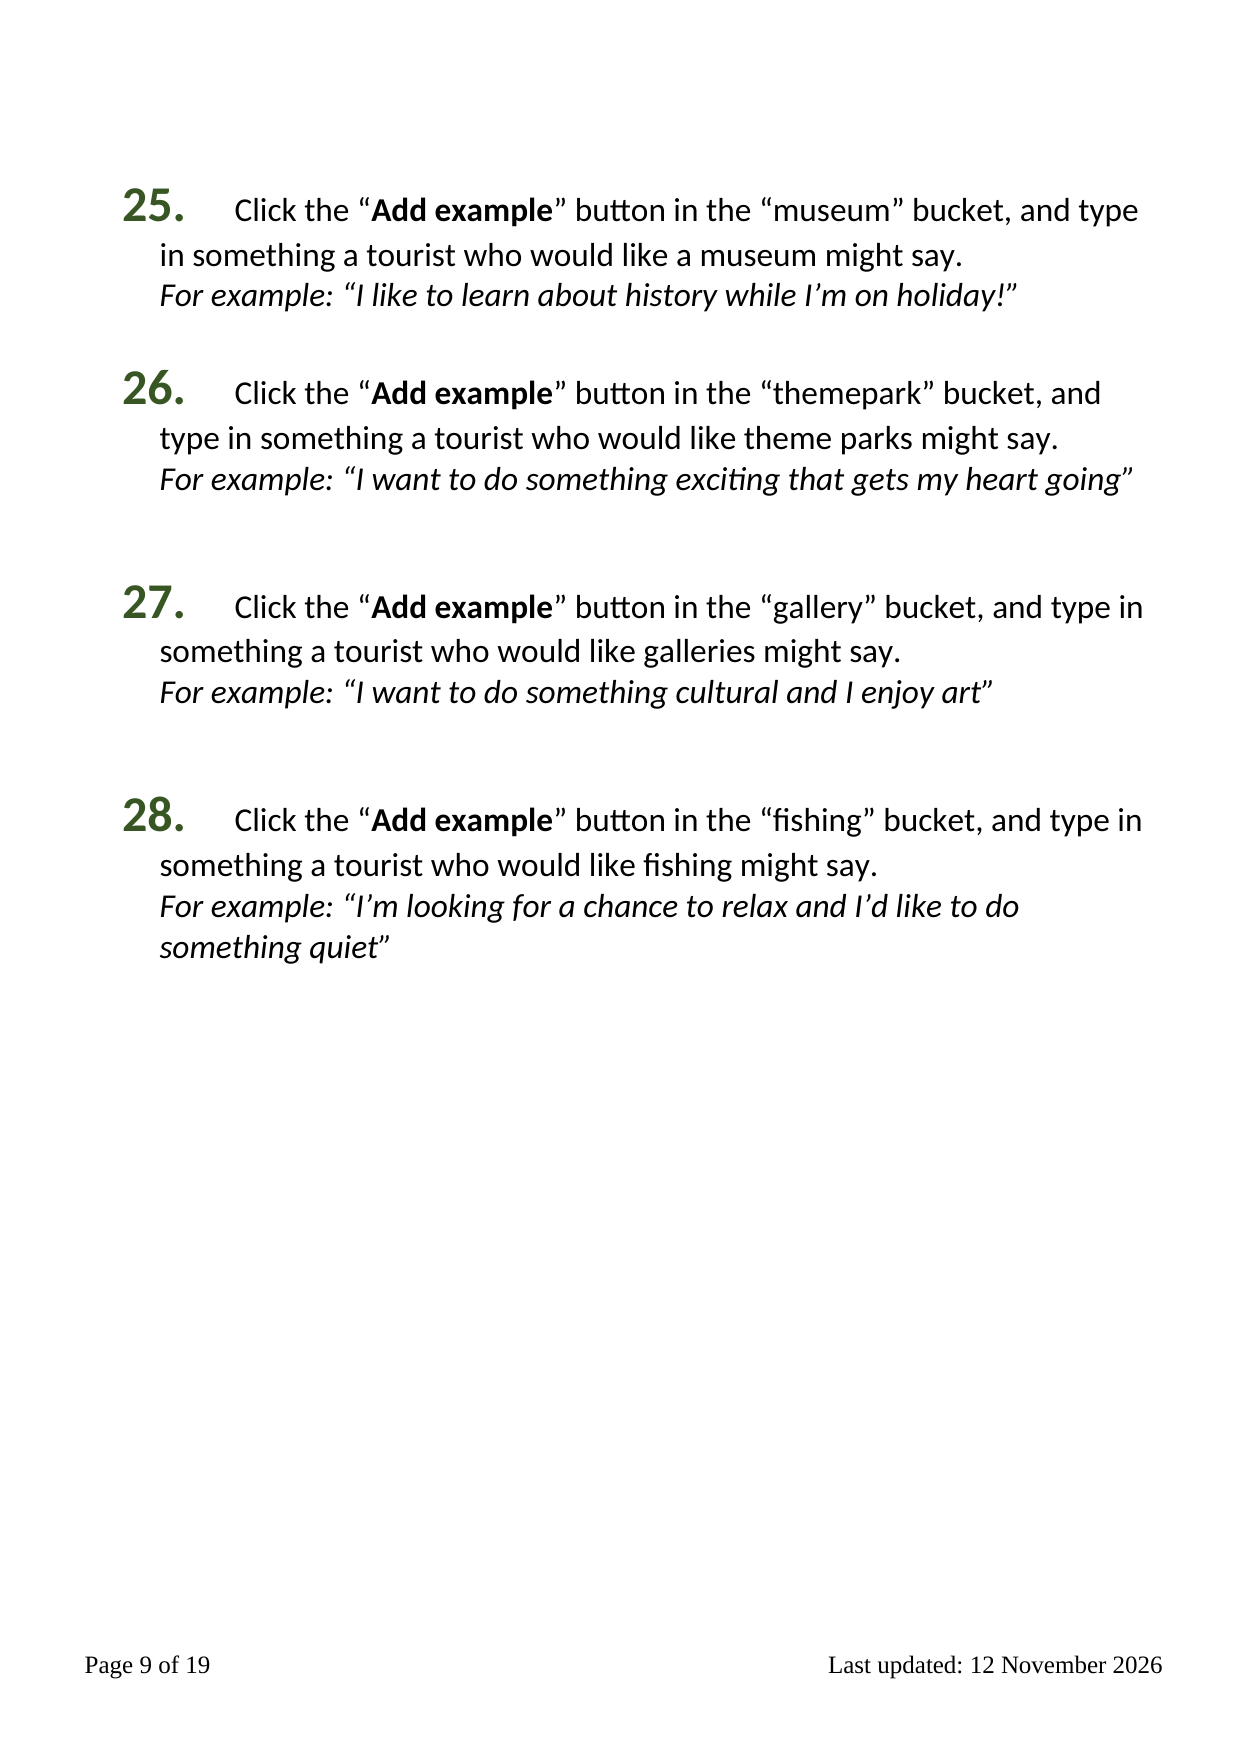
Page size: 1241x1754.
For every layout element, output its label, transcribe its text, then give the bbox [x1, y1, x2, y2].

list Click the “Add example” button in the “museum” bucket, and type in something a tourist who would like a museum might say. For example: “I like to learn about history while I’m on holiday!” [122, 172, 1163, 315]
list Click the “Add example” button in the “themepark” bucket, and type in something a tourist who would like theme parks might say. For example: “I want to do something exciting that gets my heart going” [122, 356, 1163, 498]
list Click the “Add example” button in the “fishing” bucket, and type in something a tourist who would like fishing might say. For example: “I’m looking for a chance to relax and I’d like to do something quiet” [122, 783, 1163, 966]
list Click the “Add example” button in the “gallery” bucket, and type in something a tourist who would like galleries might say. For example: “I want to do something cultural and I enjoy art” [122, 569, 1163, 783]
